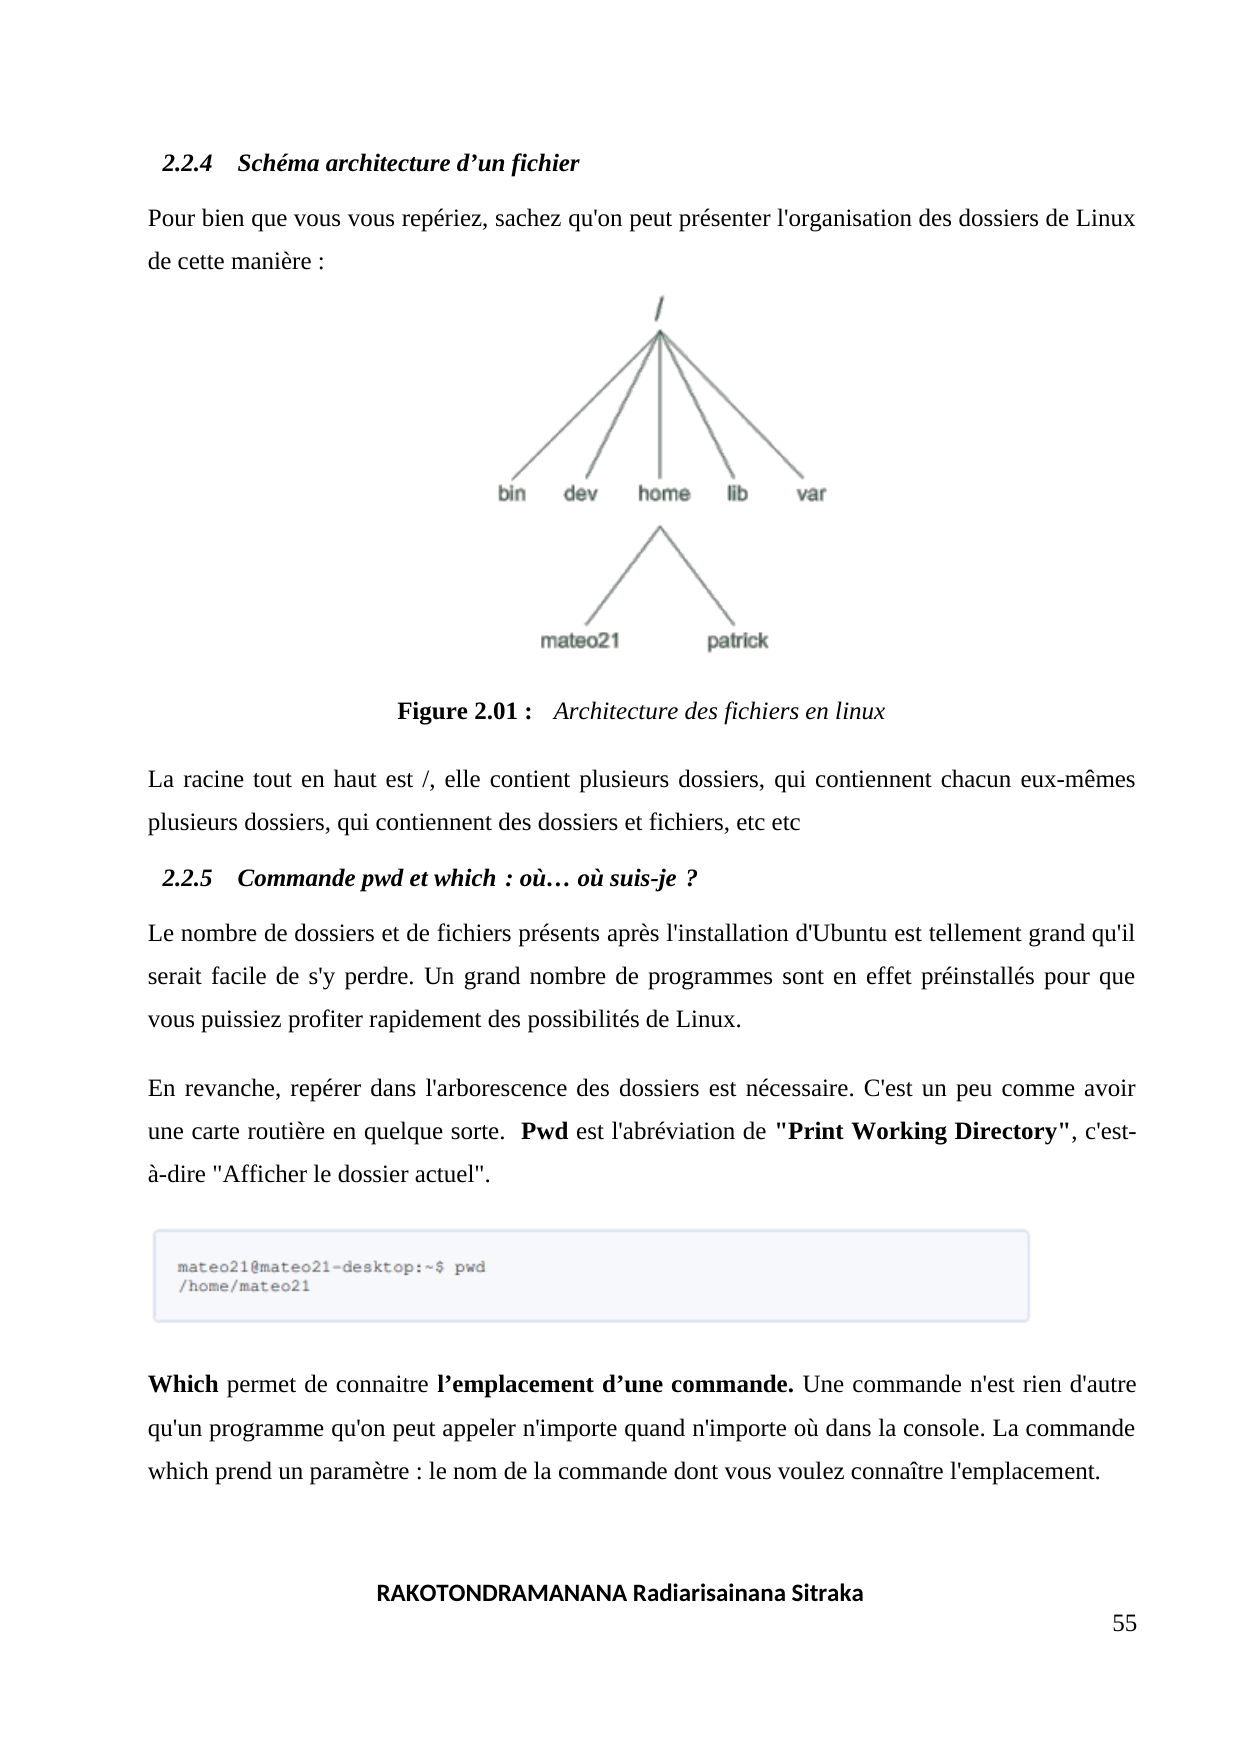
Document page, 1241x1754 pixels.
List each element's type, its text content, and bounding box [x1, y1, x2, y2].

picture [147, 1227, 1042, 1331]
text La racine tout en haut est /, elle contient plusieurs dossiers, qui contiennent chacun eux-mêmes plusieurs dossiers, qui contiennent des dossiers et fichiers, etc etc [148, 764, 1137, 836]
text En revanche, repérer dans l'arborescence des dossiers est nécessaire. C'est un peu comme avoir une carte routière en quelque sorte. Pwd est l'abréviation de "Print Working Directory", c'est-à-dire "Afficher le dossier actuel". [148, 1073, 1137, 1188]
text Le nombre de dossiers et de fichiers présents après l'installation d'Ubuntu est tellement grand qu'il serait facile de s'y perdre. Un grand nombre de programmes sont en effet préinstallés pour que vous puissiez profiter rapidement des possibilités de Linux. [148, 918, 1137, 1033]
text Which permet de connaitre l’emplacement d’une commande. Une commande n'est rien d'autre qu'un programme qu'on peut appeler n'importe quand n'importe où dans la console. La commande which prend un paramètre : le nom de la commande dont vous voulez connaître l'emplacement. [148, 1369, 1137, 1484]
subtitle Architecture des fichiers en linux [148, 696, 1137, 724]
text Commande pwd et which : où… où suis-je ? [162, 863, 1137, 891]
picture [436, 289, 849, 669]
subtitle Schéma architecture d’un fichier [162, 148, 1137, 176]
text Pour bien que vous vous repériez, sachez qu'on peut présenter l'organisation des dossiers de Linux de cette manière : [148, 203, 1137, 275]
